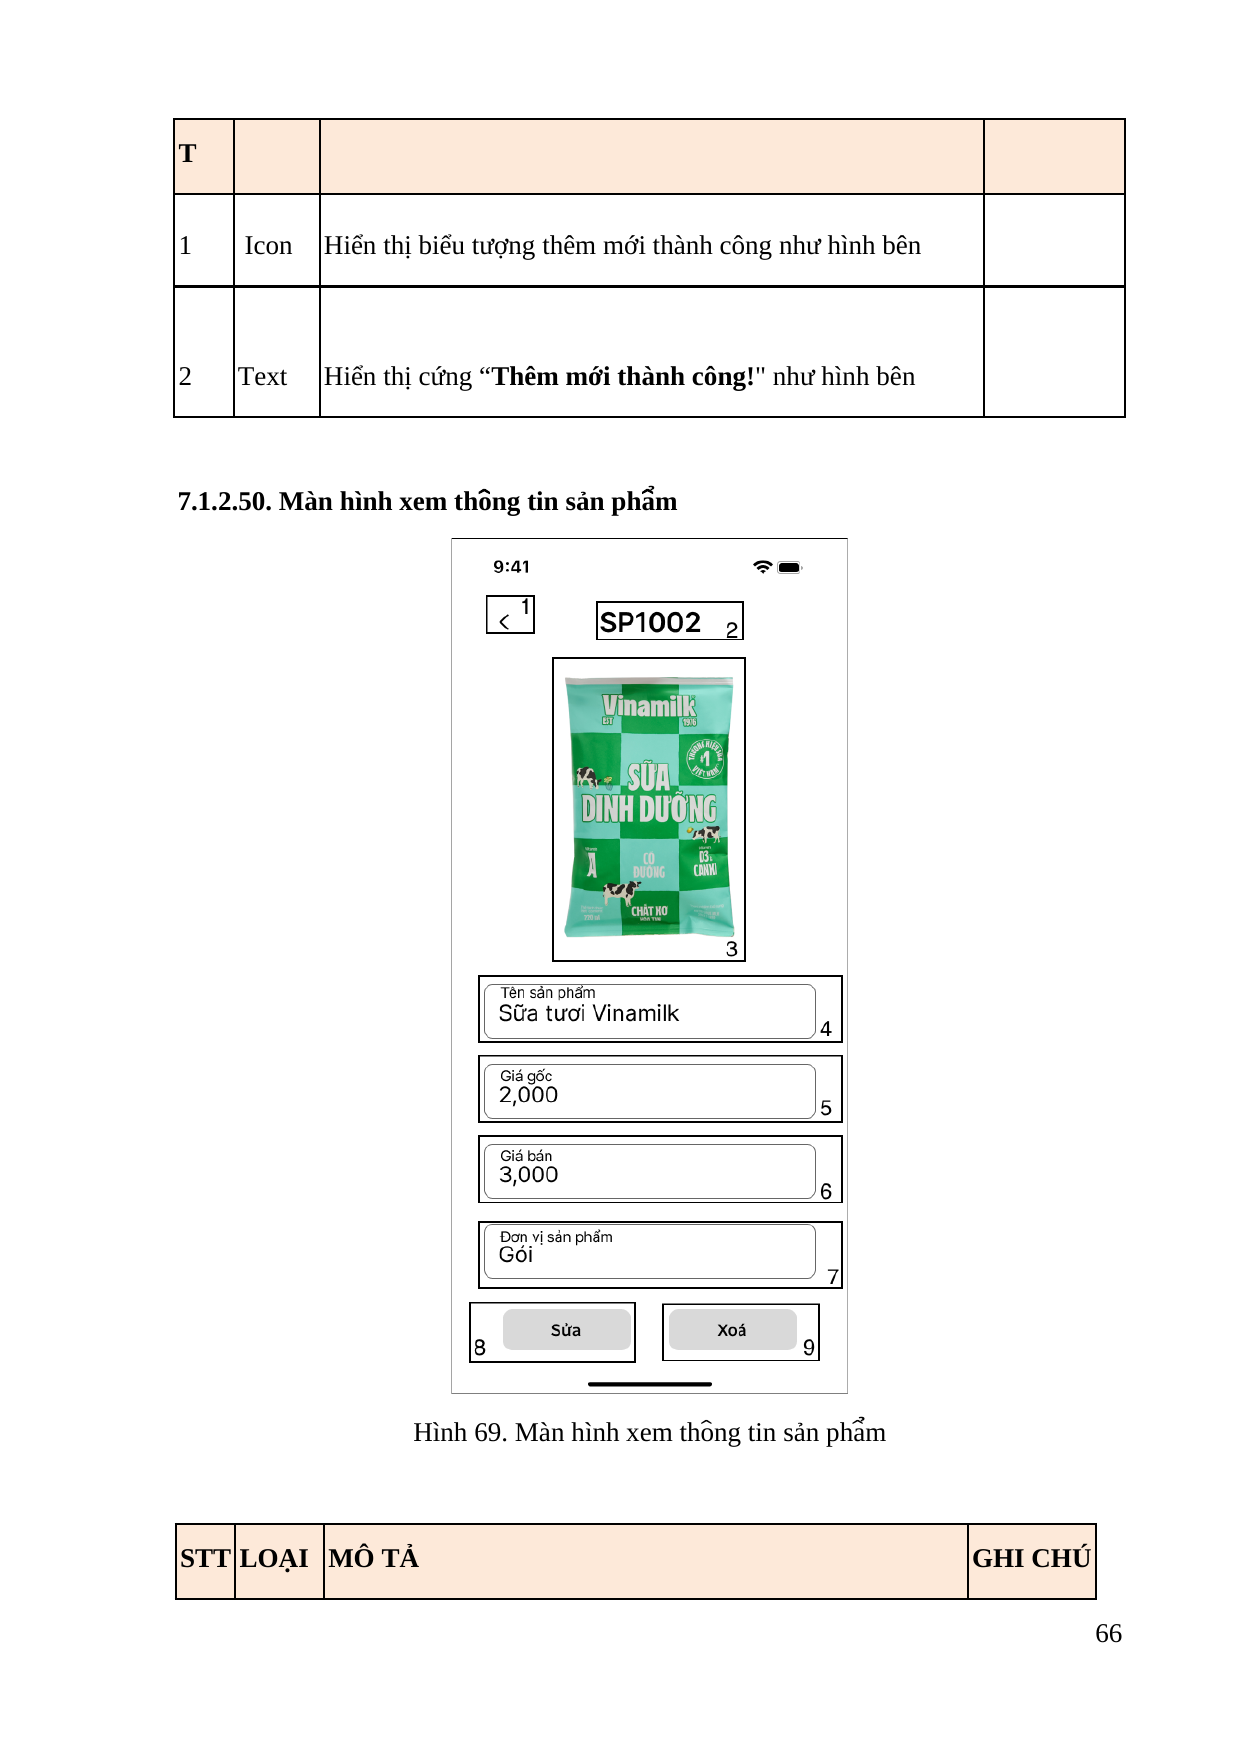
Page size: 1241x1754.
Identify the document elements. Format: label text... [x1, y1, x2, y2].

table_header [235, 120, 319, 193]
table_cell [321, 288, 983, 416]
picture [451, 538, 848, 1394]
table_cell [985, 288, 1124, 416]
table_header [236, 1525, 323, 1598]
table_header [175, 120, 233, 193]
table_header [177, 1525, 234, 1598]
subtitle Màn hình xem thông tin sản phẩm [177, 483, 1122, 516]
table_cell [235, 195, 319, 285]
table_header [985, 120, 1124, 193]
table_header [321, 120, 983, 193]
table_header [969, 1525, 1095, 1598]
text Hình 69. Màn hình xem thông tin sản phẩm [177, 1415, 1122, 1448]
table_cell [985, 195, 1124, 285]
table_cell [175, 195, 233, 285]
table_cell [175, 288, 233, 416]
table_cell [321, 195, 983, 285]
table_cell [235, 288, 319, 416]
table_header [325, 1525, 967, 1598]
